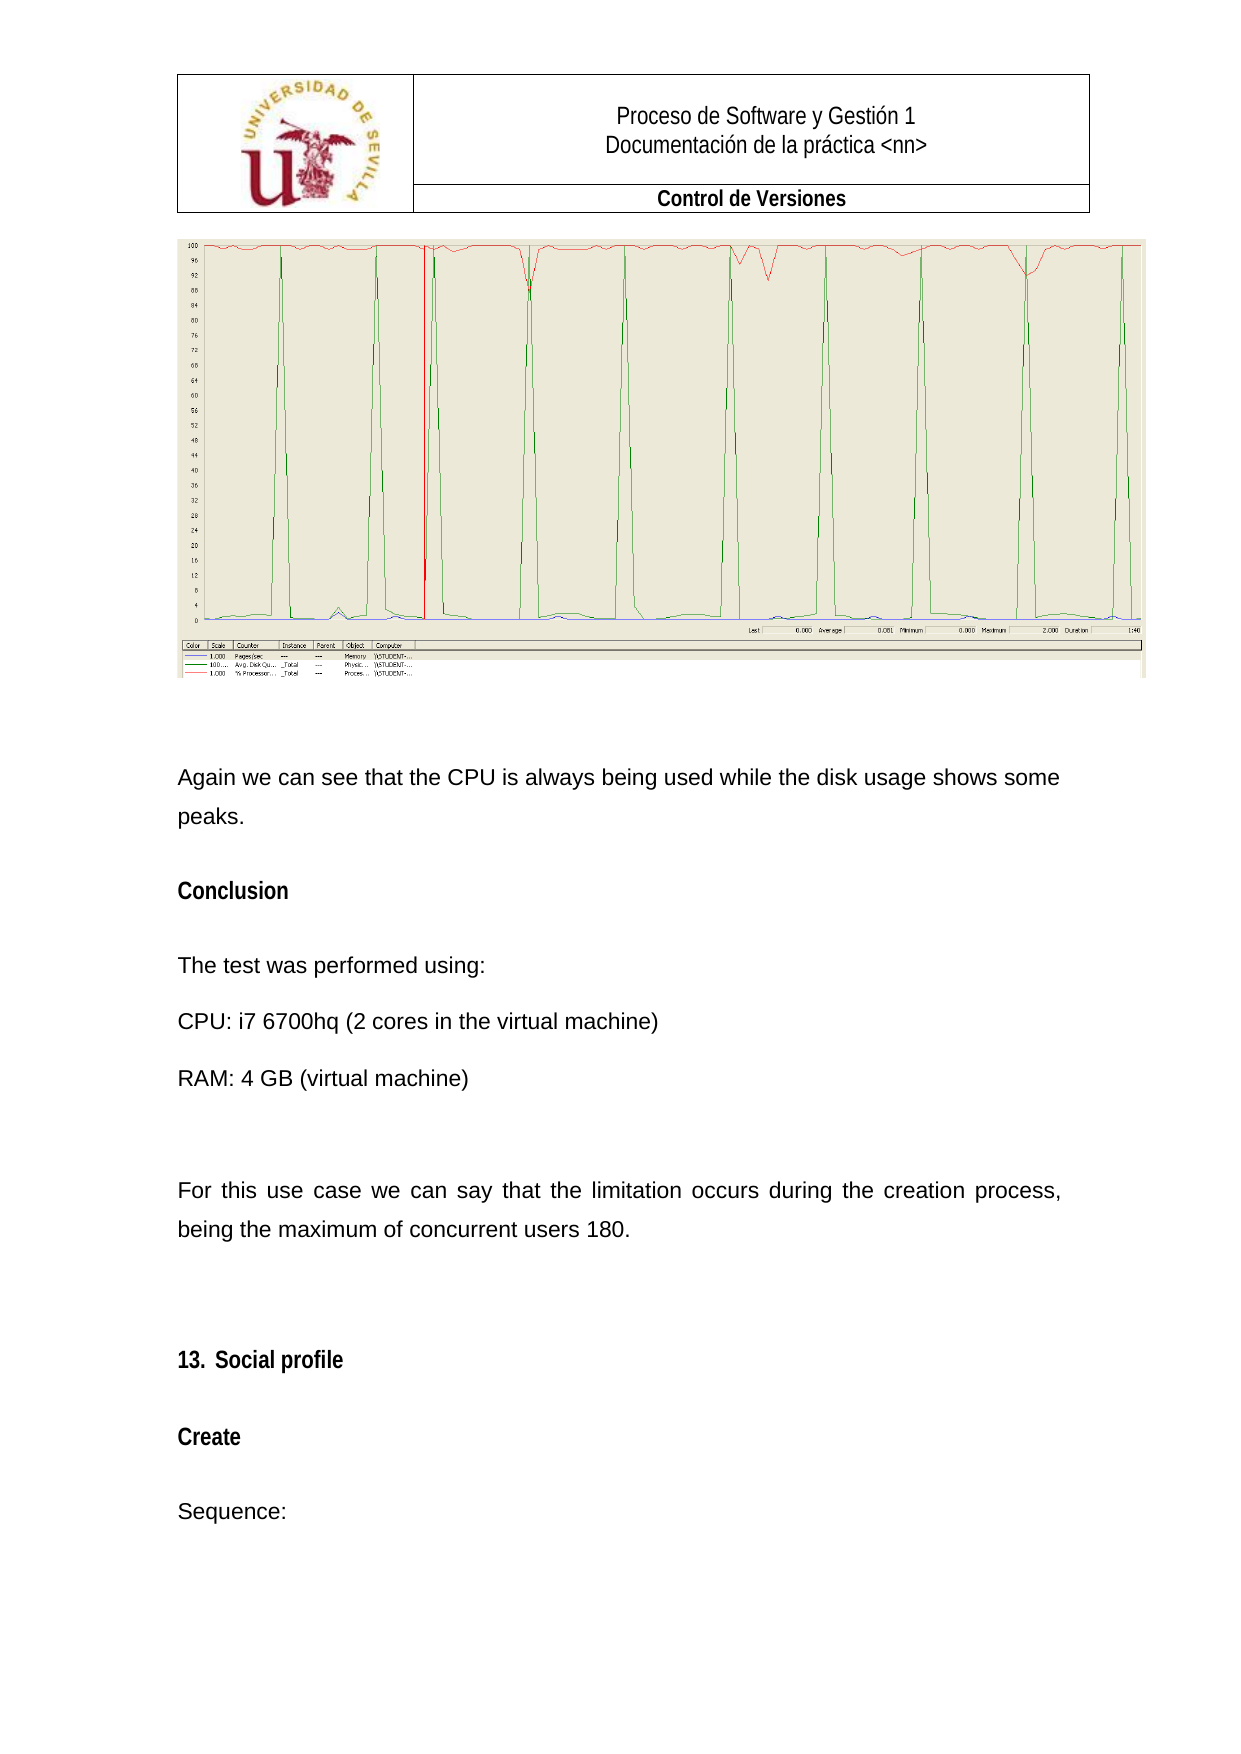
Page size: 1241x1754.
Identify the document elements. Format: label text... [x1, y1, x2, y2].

picture [240, 79, 381, 208]
text The test was performed using: [177, 952, 1063, 978]
subtitle Social profile [177, 1345, 1063, 1374]
text Sequence: [177, 1498, 1063, 1524]
subtitle Create [177, 1421, 1063, 1450]
text RAM: 4 GB (virtual machine) [177, 1064, 1063, 1091]
text CPU: i7 6700hq (2 cores in the virtual machine) [177, 1008, 1063, 1035]
text Again we can see that the CPU is always being used while the disk usage shows some peaks. [177, 764, 1063, 829]
picture [177, 239, 1146, 678]
text For this use case we can say that the limitation occurs during the creation process, being the maximum of concurrent users 180. [177, 1177, 1063, 1243]
subtitle Conclusion [177, 876, 1063, 904]
